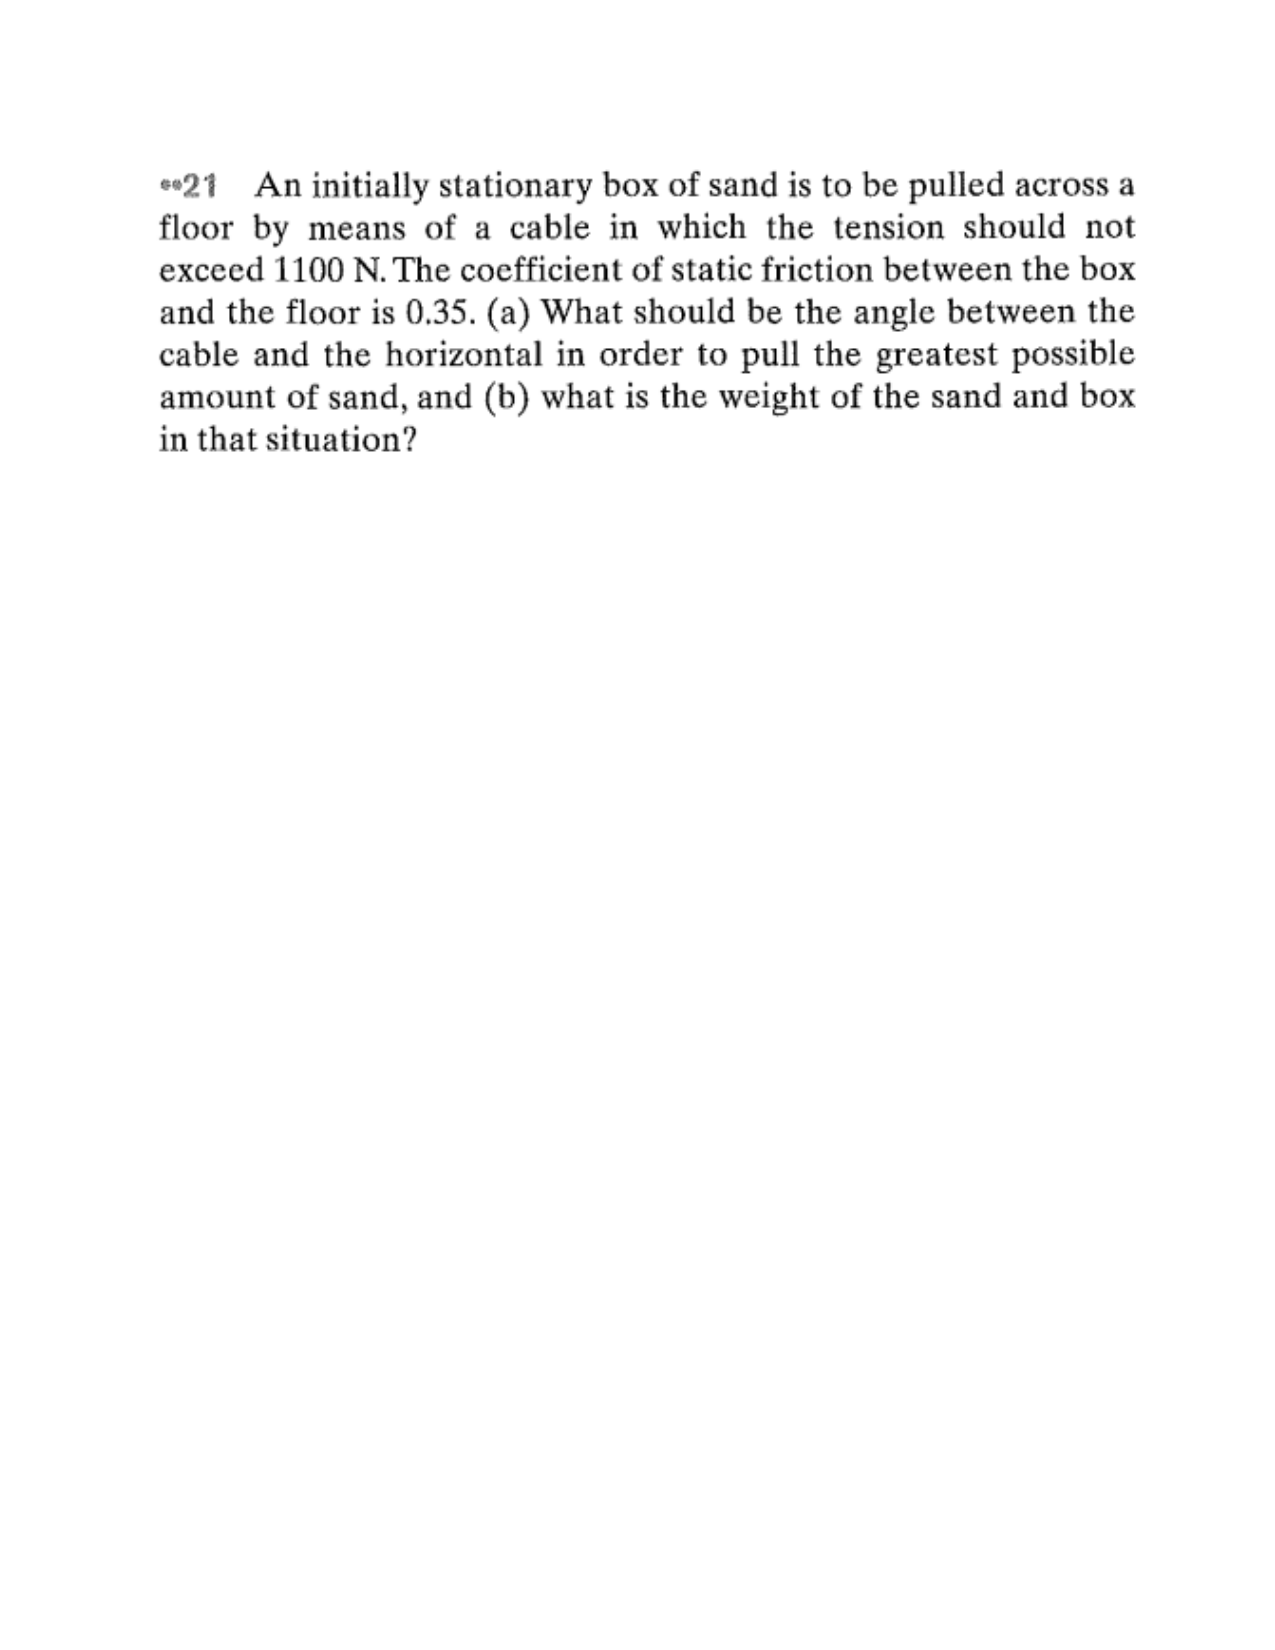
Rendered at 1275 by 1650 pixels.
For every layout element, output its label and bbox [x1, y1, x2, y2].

picture [135, 150, 1153, 467]
